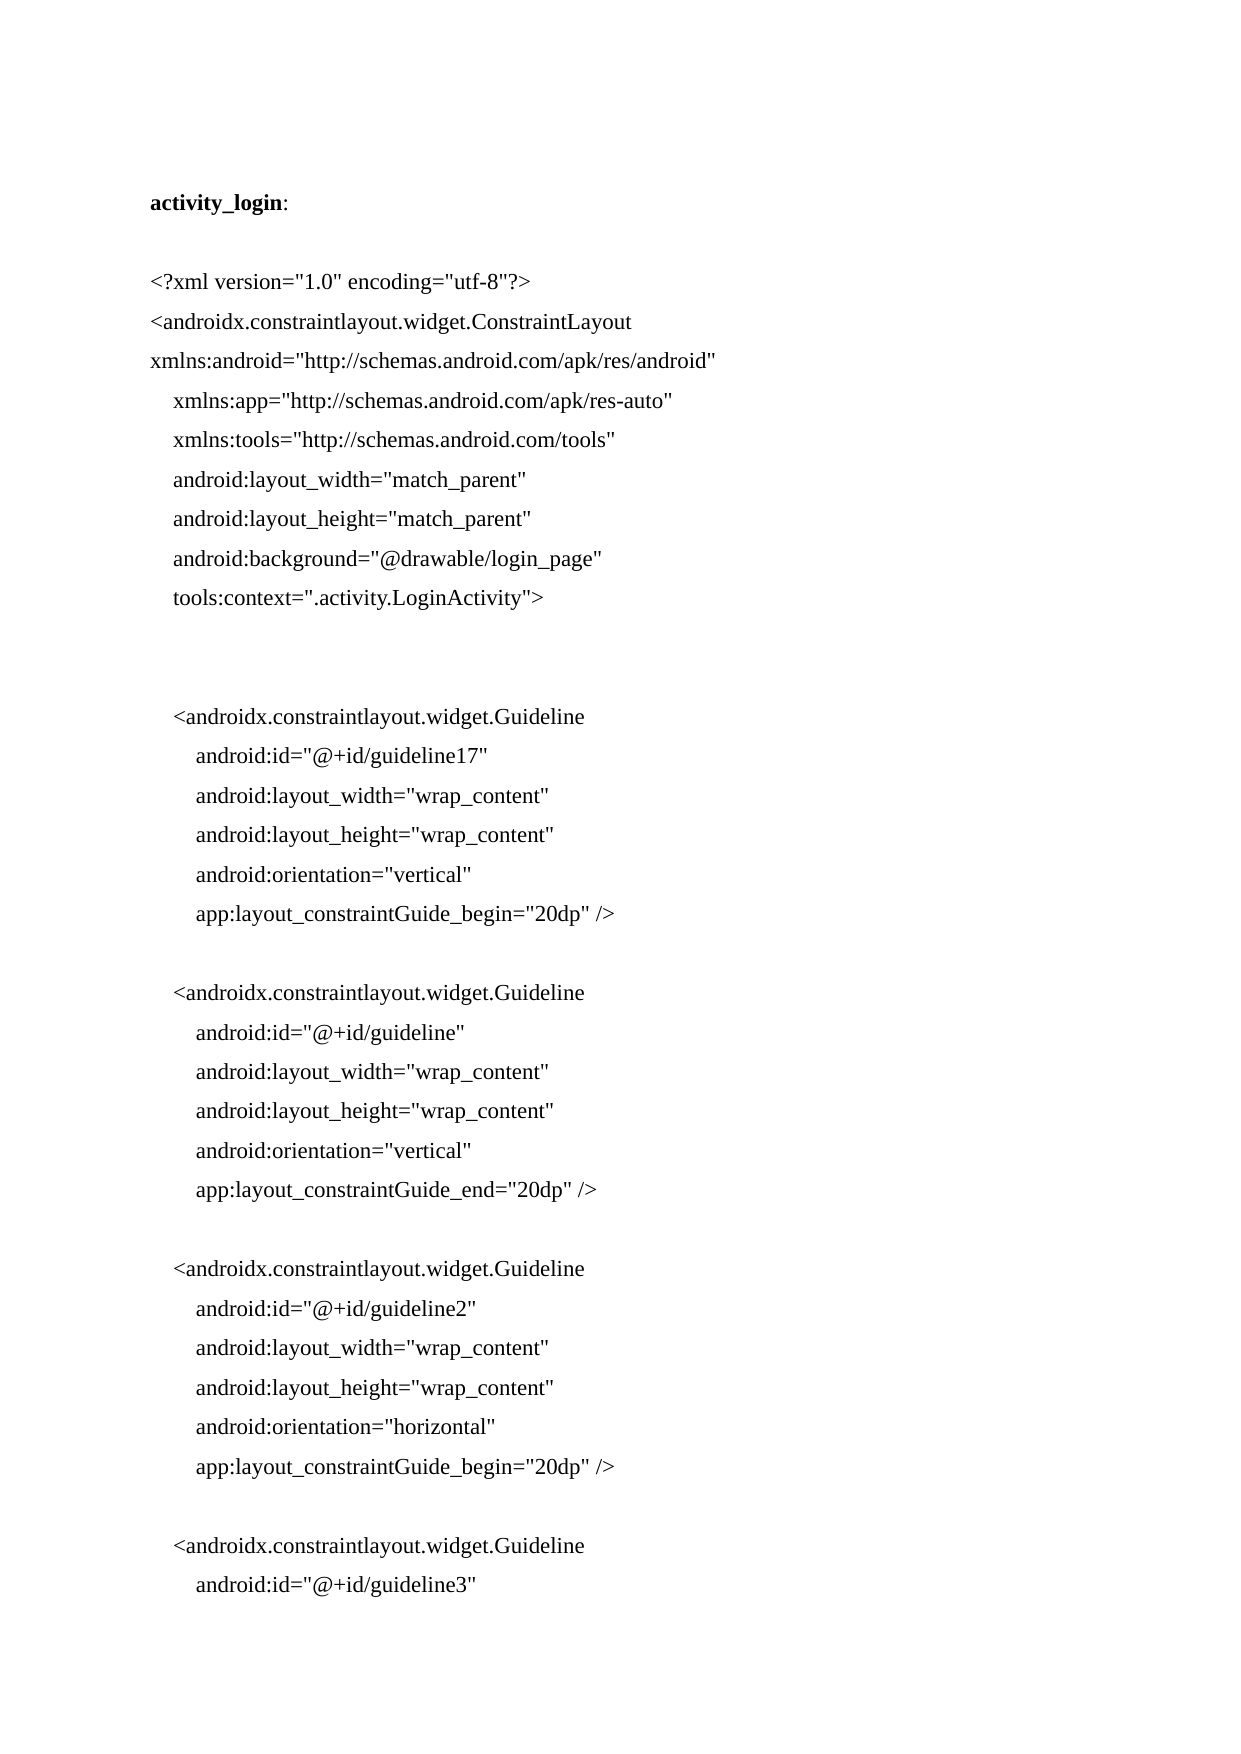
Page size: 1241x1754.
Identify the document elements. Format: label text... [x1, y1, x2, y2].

text activity_login: [150, 189, 1090, 216]
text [150, 268, 1090, 1598]
